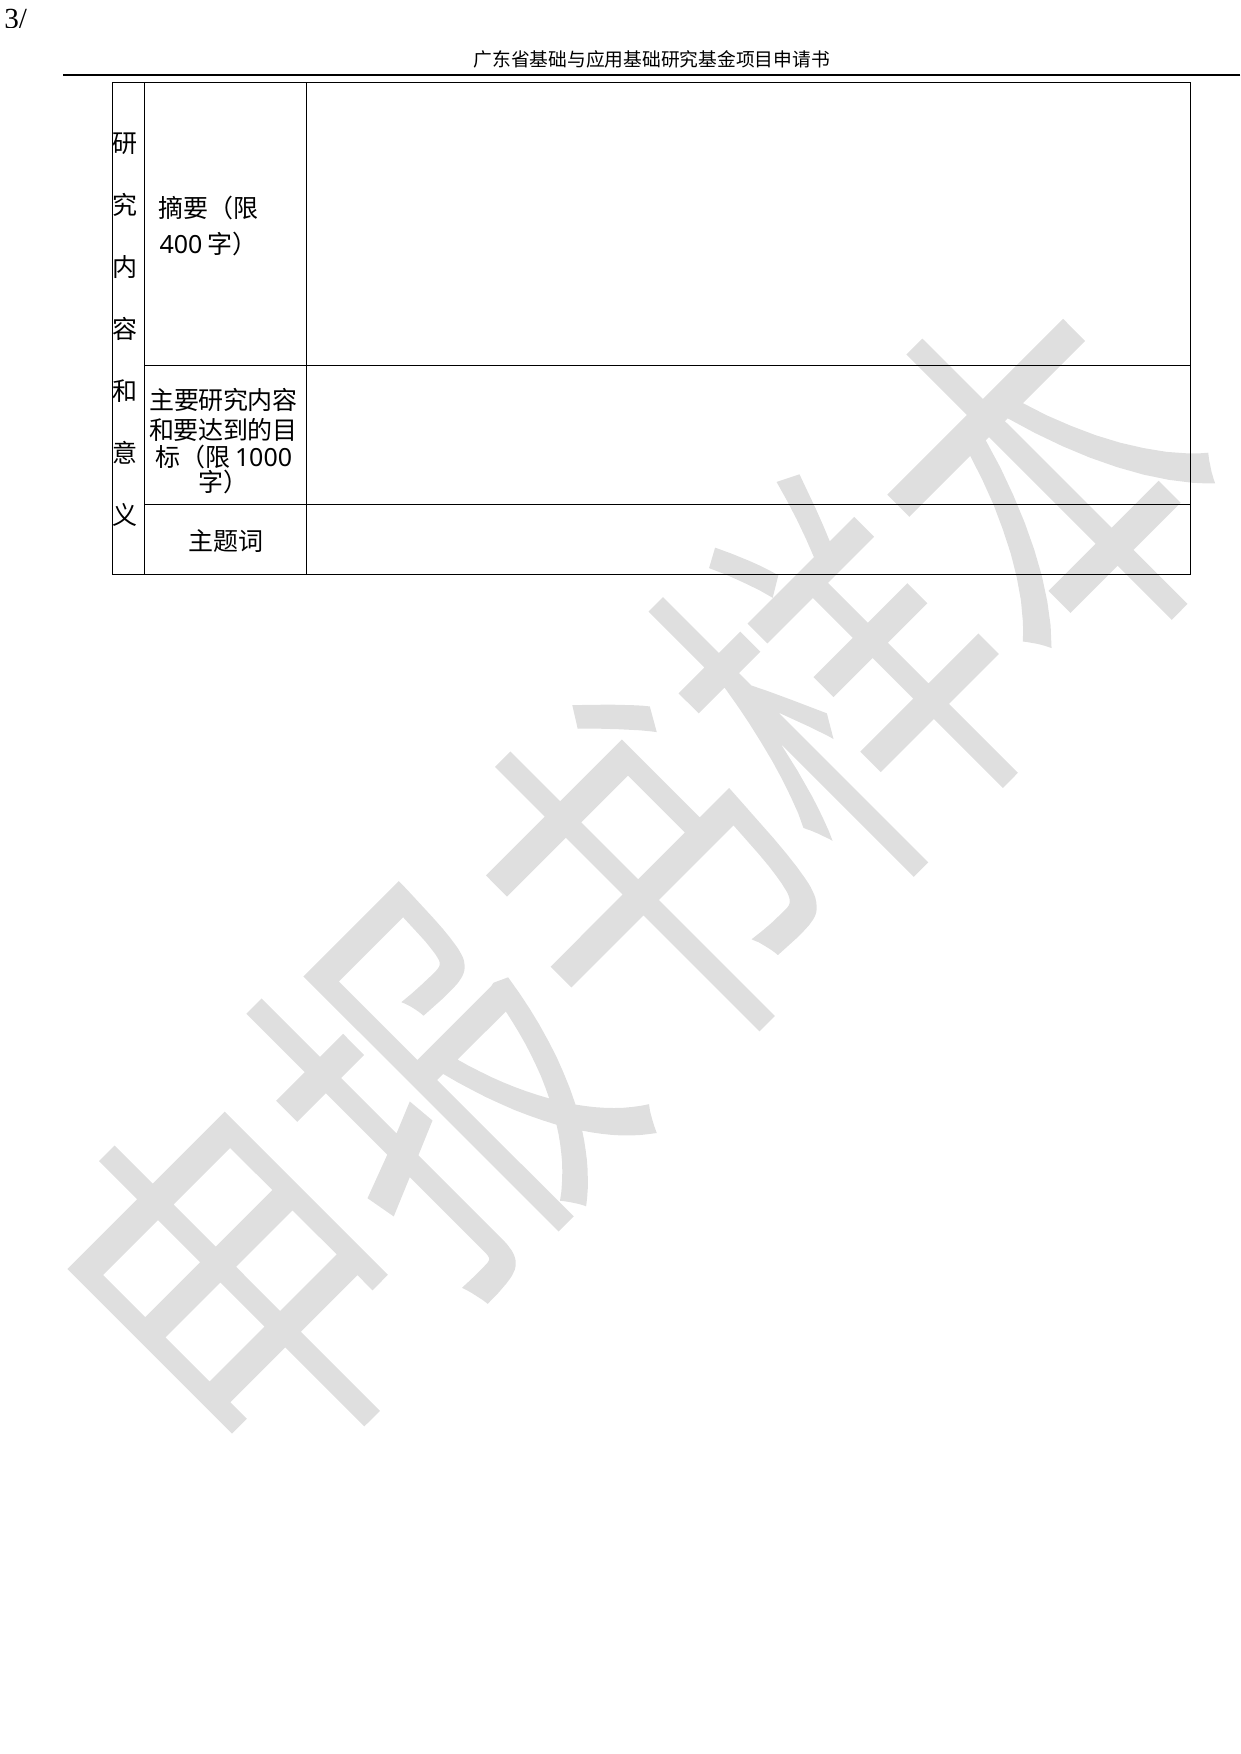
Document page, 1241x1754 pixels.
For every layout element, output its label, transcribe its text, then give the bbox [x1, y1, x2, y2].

table_cell 主题词 [145, 505, 306, 573]
table_header 研究内容和意义 [113, 83, 144, 573]
table_cell [307, 505, 1190, 573]
table_header [307, 83, 1190, 365]
table_cell [307, 366, 1190, 504]
table_cell 主要研究内容和要达到的目 标（限1000字） [145, 366, 306, 504]
table_header 摘要（限400字） [145, 83, 306, 365]
